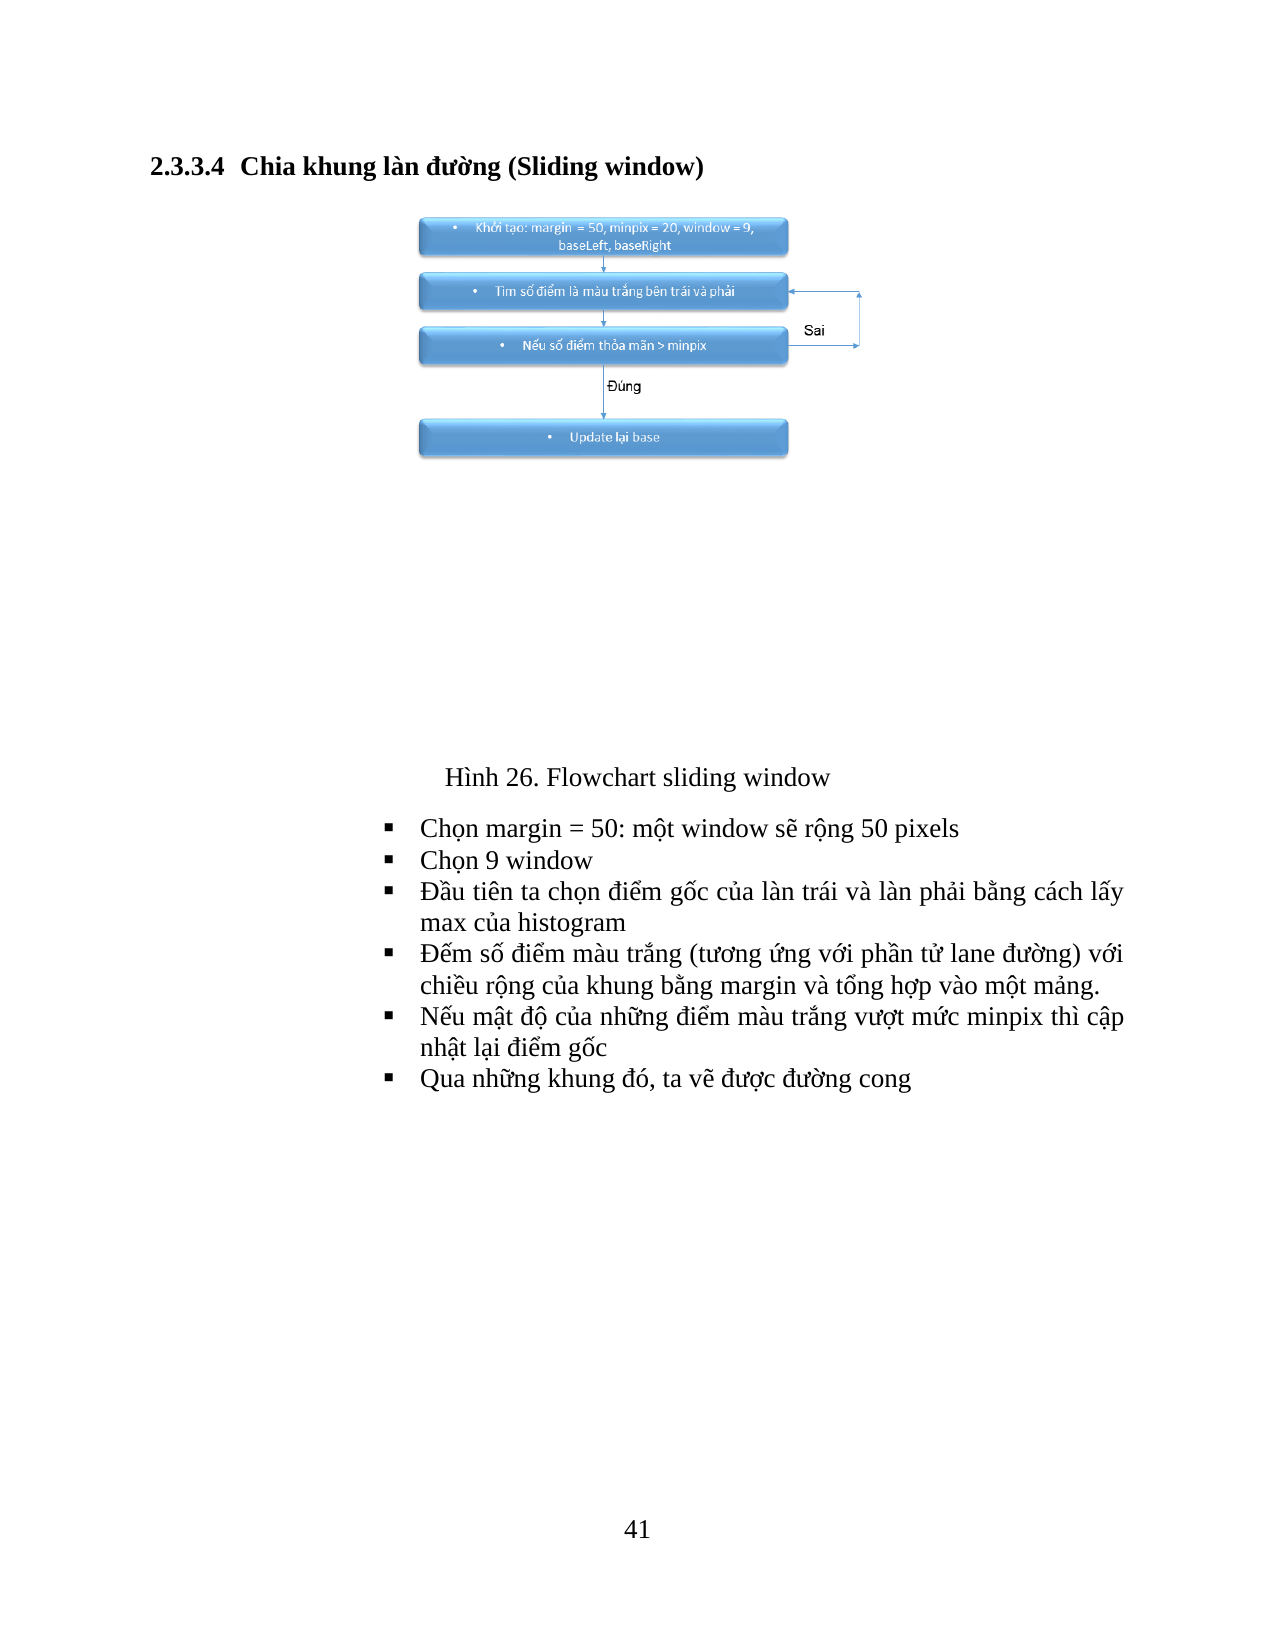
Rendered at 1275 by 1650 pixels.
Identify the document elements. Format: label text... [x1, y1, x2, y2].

list Chọn margin = 50: một window sẽ rộng 50 pixels [382, 813, 1125, 844]
list Chọn 9 window [382, 844, 1125, 875]
list Nếu mật độ của những điểm màu trắng vượt mức minpix thì cập nhật lại điểm gốc [382, 1000, 1125, 1062]
list Đếm số điểm màu trắng (tương ứng với phần tử lane đường) với chiều rộng của khung bằng margin và tổng hợp vào một mảng. [382, 937, 1125, 1000]
list Đầu tiên ta chọn điểm gốc của làn trái và làn phải bằng cách lấy max của histogram [382, 875, 1125, 937]
text Hình 26. Flowchart sliding window [150, 761, 1125, 792]
subtitle Chia khung làn đường (Sliding window) [150, 150, 1125, 181]
list Qua những khung đó, ta vẽ được đường cong [382, 1062, 1125, 1093]
picture [150, 196, 1125, 746]
